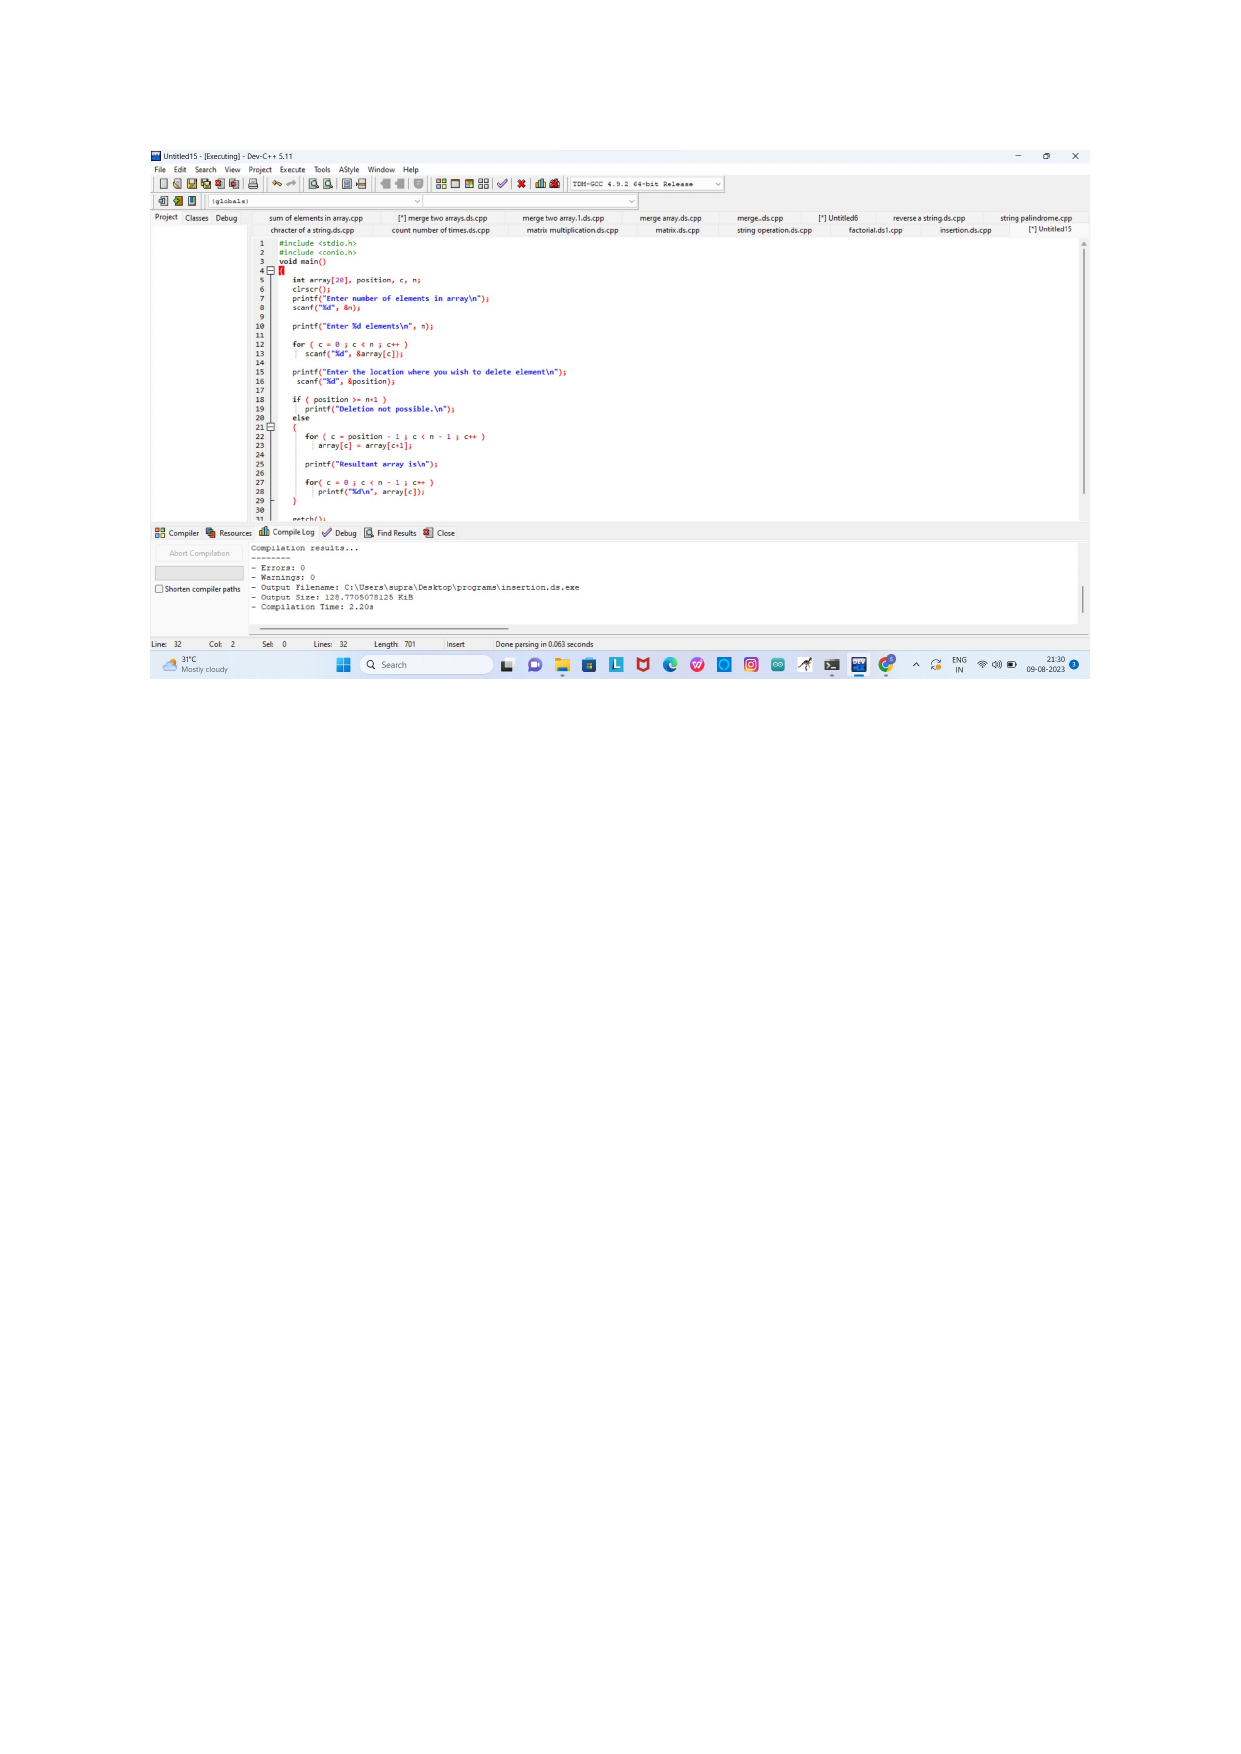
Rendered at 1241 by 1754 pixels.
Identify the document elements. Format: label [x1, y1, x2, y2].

picture [150, 150, 1091, 679]
